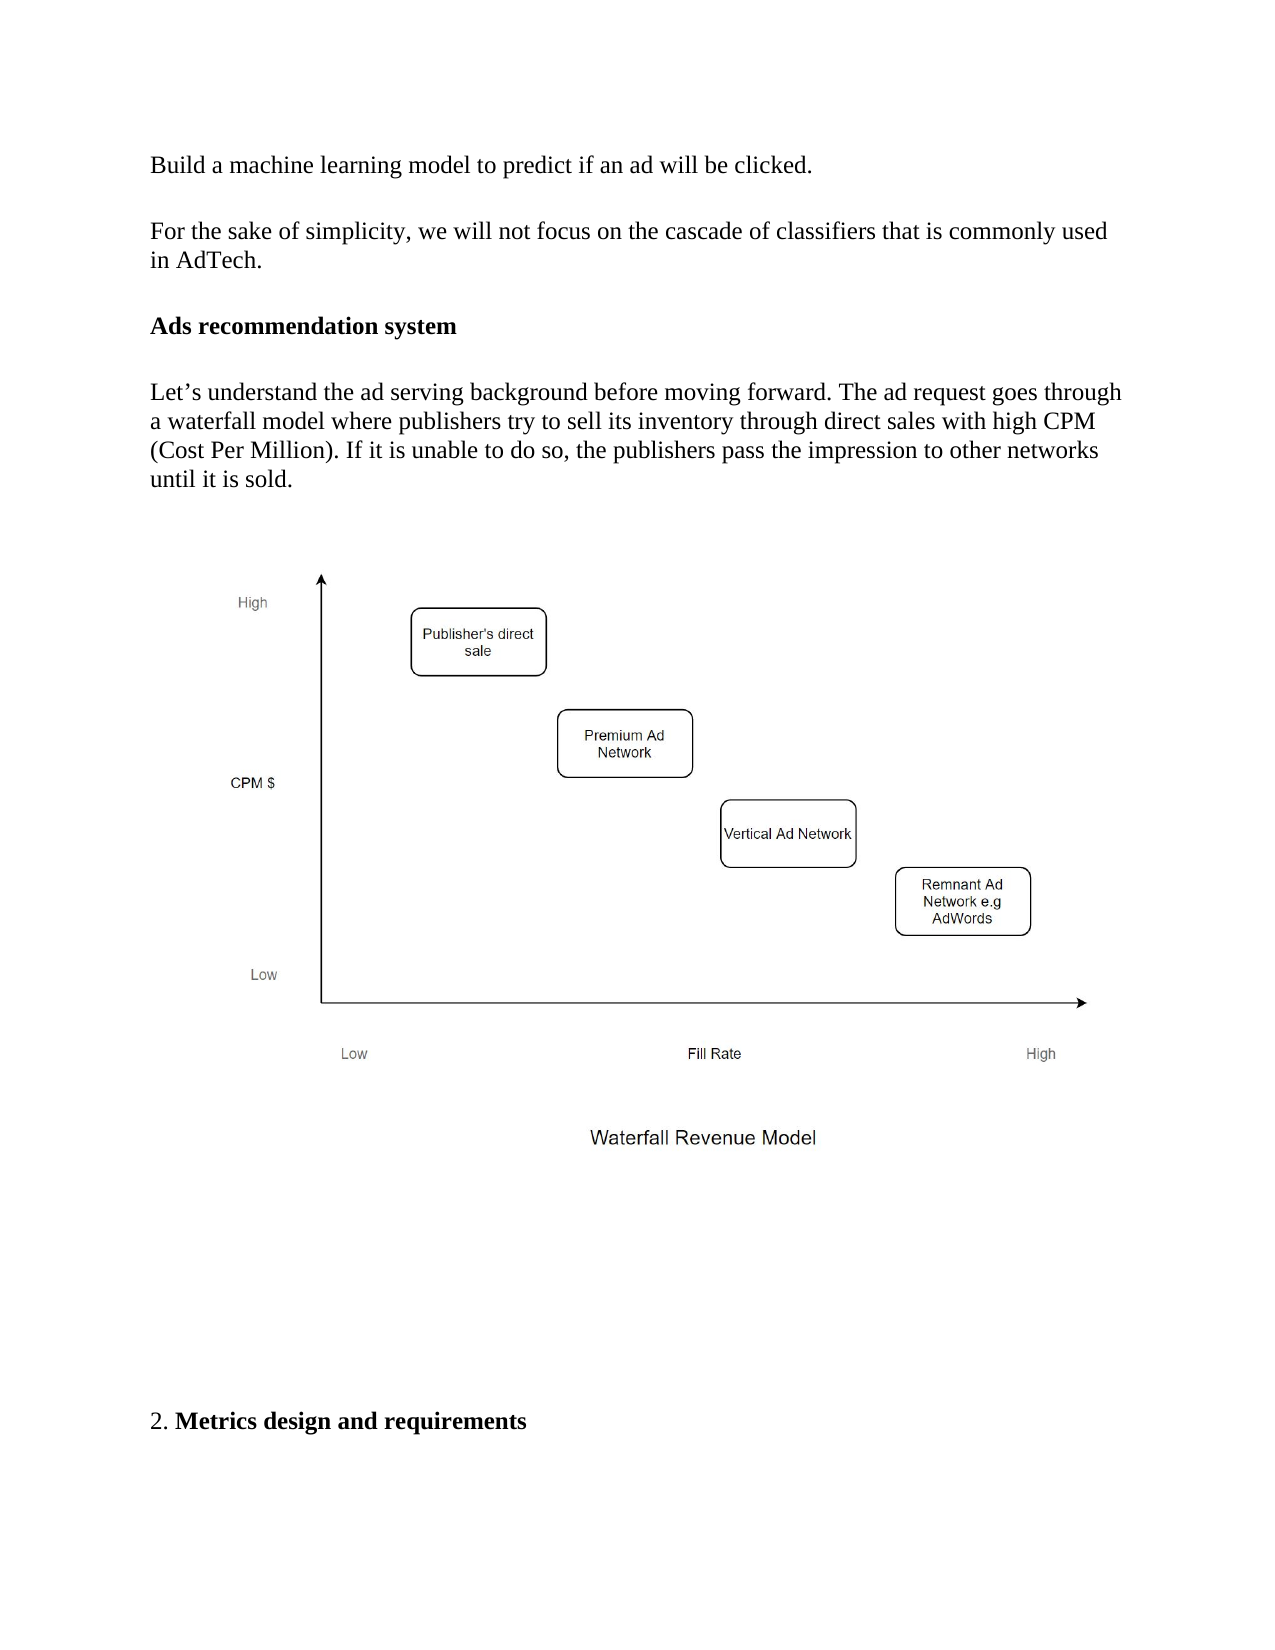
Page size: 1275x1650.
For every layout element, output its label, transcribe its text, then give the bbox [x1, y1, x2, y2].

subtitle Let’s understand the ad serving background before moving forward. The ad request goes through a waterfall model where publishers try to sell its inventory through direct sales with high CPM (Cost Per Million). If it is unable to do so, the publishers pass the impression to other networks until it is sold. [150, 377, 1125, 492]
picture [150, 530, 1271, 1170]
subtitle 2. Metrics design and requirements [150, 1406, 1125, 1435]
subtitle For the sake of simplicity, we will not focus on the cascade of classifiers that is commonly used in AdTech. [150, 216, 1125, 274]
subtitle Build a machine learning model to predict if an ad will be clicked. [150, 150, 1125, 179]
subtitle Ads recommendation system [150, 311, 1125, 340]
